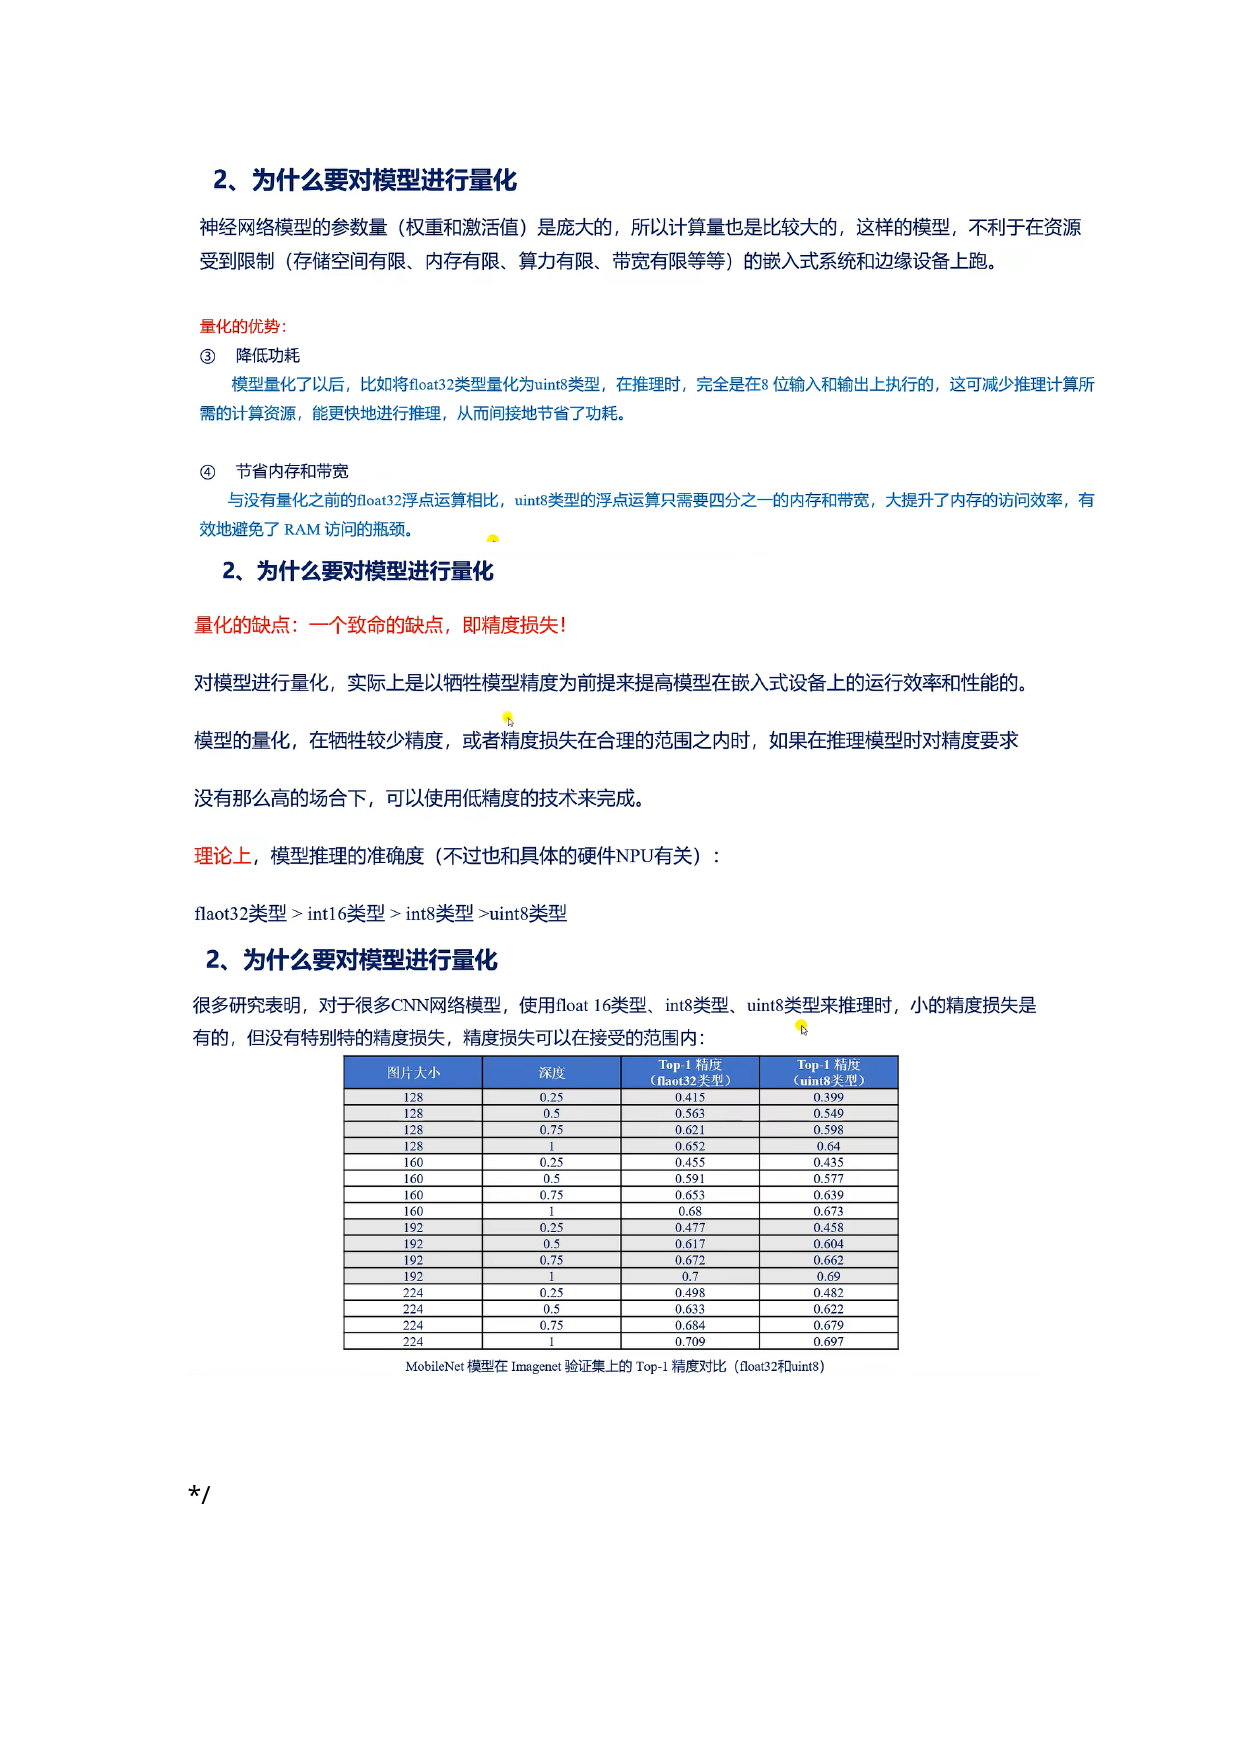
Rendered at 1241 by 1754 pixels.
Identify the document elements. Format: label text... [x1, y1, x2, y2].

picture [187, 942, 1042, 1375]
text */ [187, 1462, 1053, 1527]
picture [187, 162, 1104, 542]
picture [187, 552, 1031, 928]
